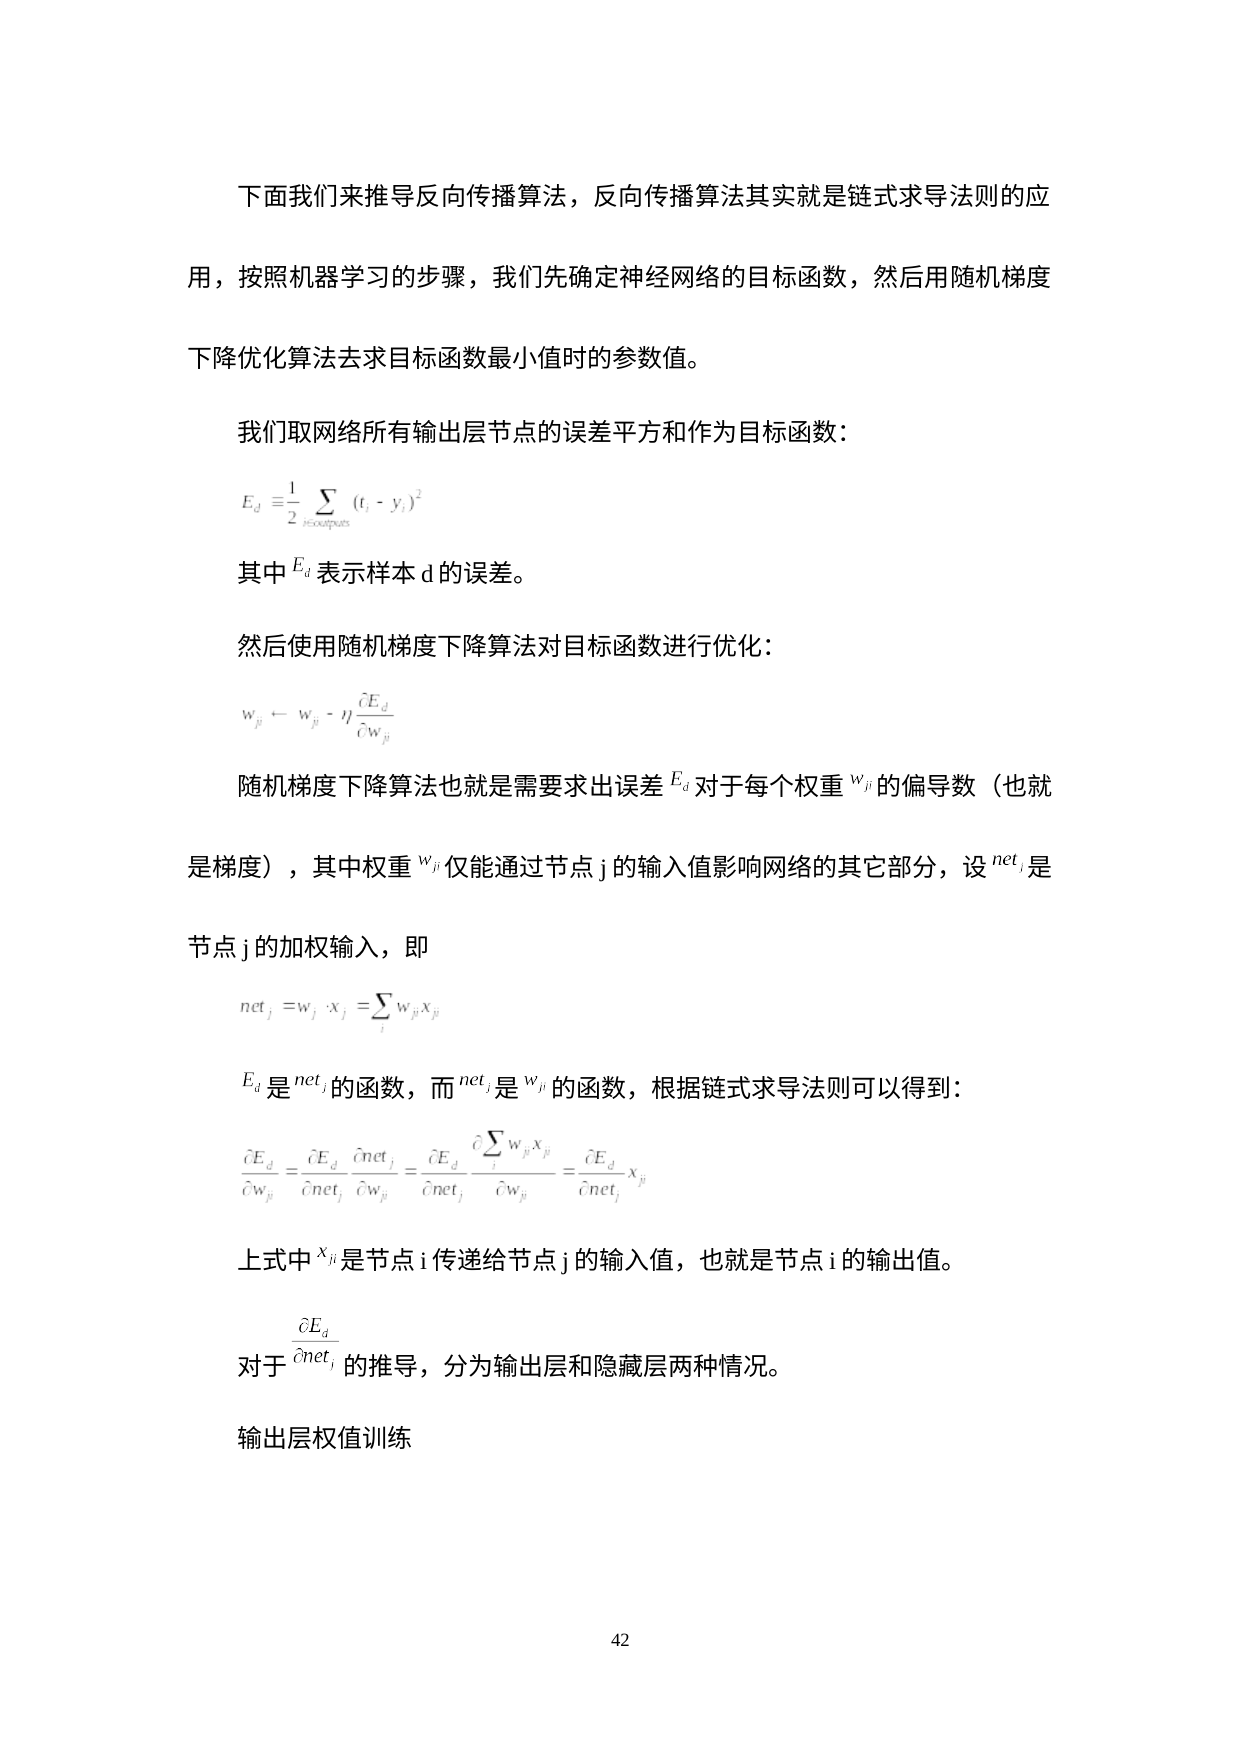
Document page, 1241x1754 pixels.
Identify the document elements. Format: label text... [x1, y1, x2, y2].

text 对于的推导，分为输出层和隐藏层两种情况。 [187, 1298, 1053, 1395]
text 其中表示样本d的误差。 [187, 538, 1053, 603]
text 上式中是节点i传递给节点j的输入值，也就是节点i的输出值。 [187, 1224, 1053, 1289]
text 我们取网络所有输出层节点的误差平方和作为目标函数： [187, 398, 1053, 463]
text 随机梯度下降算法也就是需要求出误差对于每个权重的偏导数（也就是梯度），其中权重仅能通过节点j的输入值影响网络的其它部分，设是节点j的加权输入，即 [187, 751, 1053, 978]
text 是的函数，而是的函数，根据链式求导法则可以得到： [187, 1052, 1053, 1117]
text 然后使用随机梯度下降算法对目标函数进行优化： [187, 612, 1053, 677]
text 输出层权值训练 [187, 1404, 1053, 1469]
text 下面我们来推导反向传播算法，反向传播算法其实就是链式求导法则的应用，按照机器学习的步骤，我们先确定神经网络的目标函数，然后用随机梯度下降优化算法去求目标函数最小值时的参数值。 [187, 162, 1053, 389]
